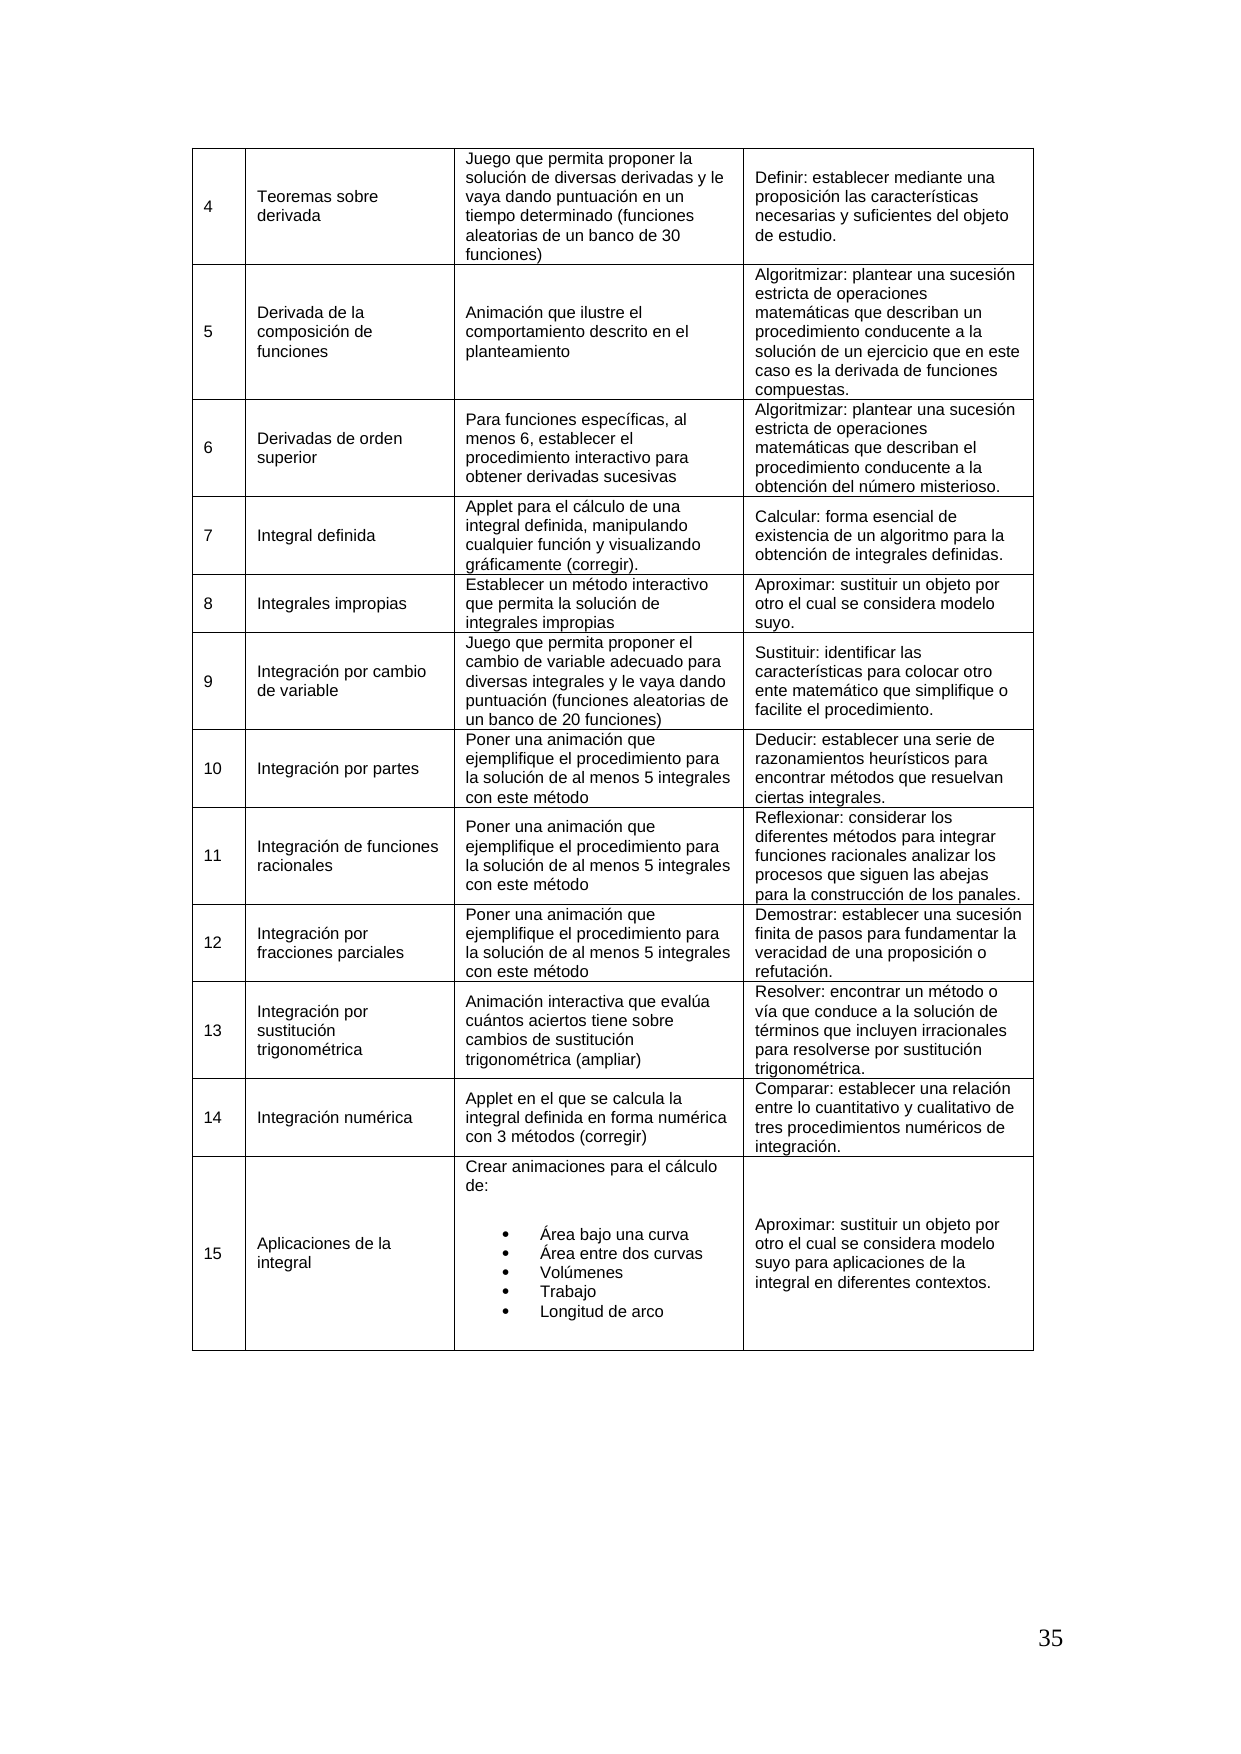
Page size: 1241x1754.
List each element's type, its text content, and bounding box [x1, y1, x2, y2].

table_cell Resolver: encontrar un método o vía que conduce a la solución de términos que incluyen irracionales para resolverse por sustitución trigonométrica. [744, 982, 1033, 1078]
table_cell Poner una animación que ejemplifique el procedimiento para la solución de al menos 5 integrales con este método [455, 905, 743, 981]
table_cell 6 [193, 400, 245, 496]
table_cell Calcular: forma esencial de existencia de un algoritmo para la obtención de integrales definidas. [744, 497, 1033, 573]
table_cell 10 [193, 730, 245, 807]
table_cell Reflexionar: considerar los diferentes métodos para integrar funciones racionales analizar los procesos que siguen las abejas para la construcción de los panales. [744, 808, 1033, 903]
table_cell Algoritmizar: plantear una sucesión estricta de operaciones matemáticas que describan el procedimiento conducente a la obtención del número misterioso. [744, 400, 1033, 496]
table_cell Definir: establecer mediante una proposición las características necesarias y suficientes del objeto de estudio. [744, 149, 1033, 264]
table_cell 4 [193, 149, 245, 264]
table_cell 7 [193, 497, 245, 573]
table_cell 5 [193, 265, 245, 399]
table_cell Integración por partes [246, 730, 454, 807]
table_cell Applet en el que se calcula la integral definida en forma numérica con 3 métodos (corregir) [455, 1079, 743, 1156]
table_cell Poner una animación que ejemplifique el procedimiento para la solución de al menos 5 integrales con este método [455, 730, 743, 807]
table_cell Animación interactiva que evalúa cuántos aciertos tiene sobre cambios de sustitución trigonométrica (ampliar) [455, 982, 743, 1078]
table_cell Derivada de la composición de funciones [246, 265, 454, 399]
table_cell Juego que permita proponer la solución de diversas derivadas y le vaya dando puntuación en un tiempo determinado (funciones aleatorias de un banco de 30 funciones) [455, 149, 743, 264]
table_cell Integración numérica [246, 1079, 454, 1156]
table_cell Deducir: establecer una serie de razonamientos heurísticos para encontrar métodos que resuelvan ciertas integrales. [744, 730, 1033, 807]
table_cell Poner una animación que ejemplifique el procedimiento para la solución de al menos 5 integrales con este método [455, 808, 743, 903]
table_cell 11 [193, 808, 245, 903]
table_cell Aplicaciones de la integral [246, 1157, 454, 1350]
table_cell 13 [193, 982, 245, 1078]
table_cell 12 [193, 905, 245, 981]
table_cell Integración por sustitución trigonométrica [246, 982, 454, 1078]
table_cell Juego que permita proponer el cambio de variable adecuado para diversas integrales y le vaya dando puntuación (funciones aleatorias de un banco de 20 funciones) [455, 633, 743, 729]
table_cell Integración por cambio de variable [246, 633, 454, 729]
table_cell Aproximar: sustituir un objeto por otro el cual se considera modelo suyo. [744, 575, 1033, 632]
table_cell Applet para el cálculo de una integral definida, manipulando cualquier función y visualizando gráficamente (corregir). [455, 497, 743, 573]
table_cell Comparar: establecer una relación entre lo cuantitativo y cualitativo de tres procedimientos numéricos de integración. [744, 1079, 1033, 1156]
table_cell Integrales impropias [246, 575, 454, 632]
table_cell Teoremas sobre derivada [246, 149, 454, 264]
table_cell Sustituir: identificar las características para colocar otro ente matemático que simplifique o facilite el procedimiento. [744, 633, 1033, 729]
table_cell Derivadas de orden superior [246, 400, 454, 496]
table_cell Integración por fracciones parciales [246, 905, 454, 981]
table_cell Algoritmizar: plantear una sucesión estricta de operaciones matemáticas que describan un procedimiento conducente a la solución de un ejercicio que en este caso es la derivada de funciones compuestas. [744, 265, 1033, 399]
table_cell Animación que ilustre el comportamiento descrito en el planteamiento [455, 265, 743, 399]
table_cell Aproximar: sustituir un objeto por otro el cual se considera modelo suyo para aplicaciones de la integral en diferentes contextos. [744, 1157, 1033, 1350]
table_cell Establecer un método interactivo que permita la solución de integrales impropias [455, 575, 743, 632]
table_cell 8 [193, 575, 245, 632]
table_cell Integral definida [246, 497, 454, 573]
table_cell Demostrar: establecer una sucesión finita de pasos para fundamentar la veracidad de una proposición o refutación. [744, 905, 1033, 981]
table_cell Crear animaciones para el cálculo de: Área bajo una curva Área entre dos curvas Volúmenes Trabajo Longitud de arco [455, 1157, 743, 1350]
table_cell Para funciones específicas, al menos 6, establecer el procedimiento interactivo para obtener derivadas sucesivas [455, 400, 743, 496]
table_cell 9 [193, 633, 245, 729]
table_cell 14 [193, 1079, 245, 1156]
table_cell Integración de funciones racionales [246, 808, 454, 903]
table_cell 15 [193, 1157, 245, 1350]
